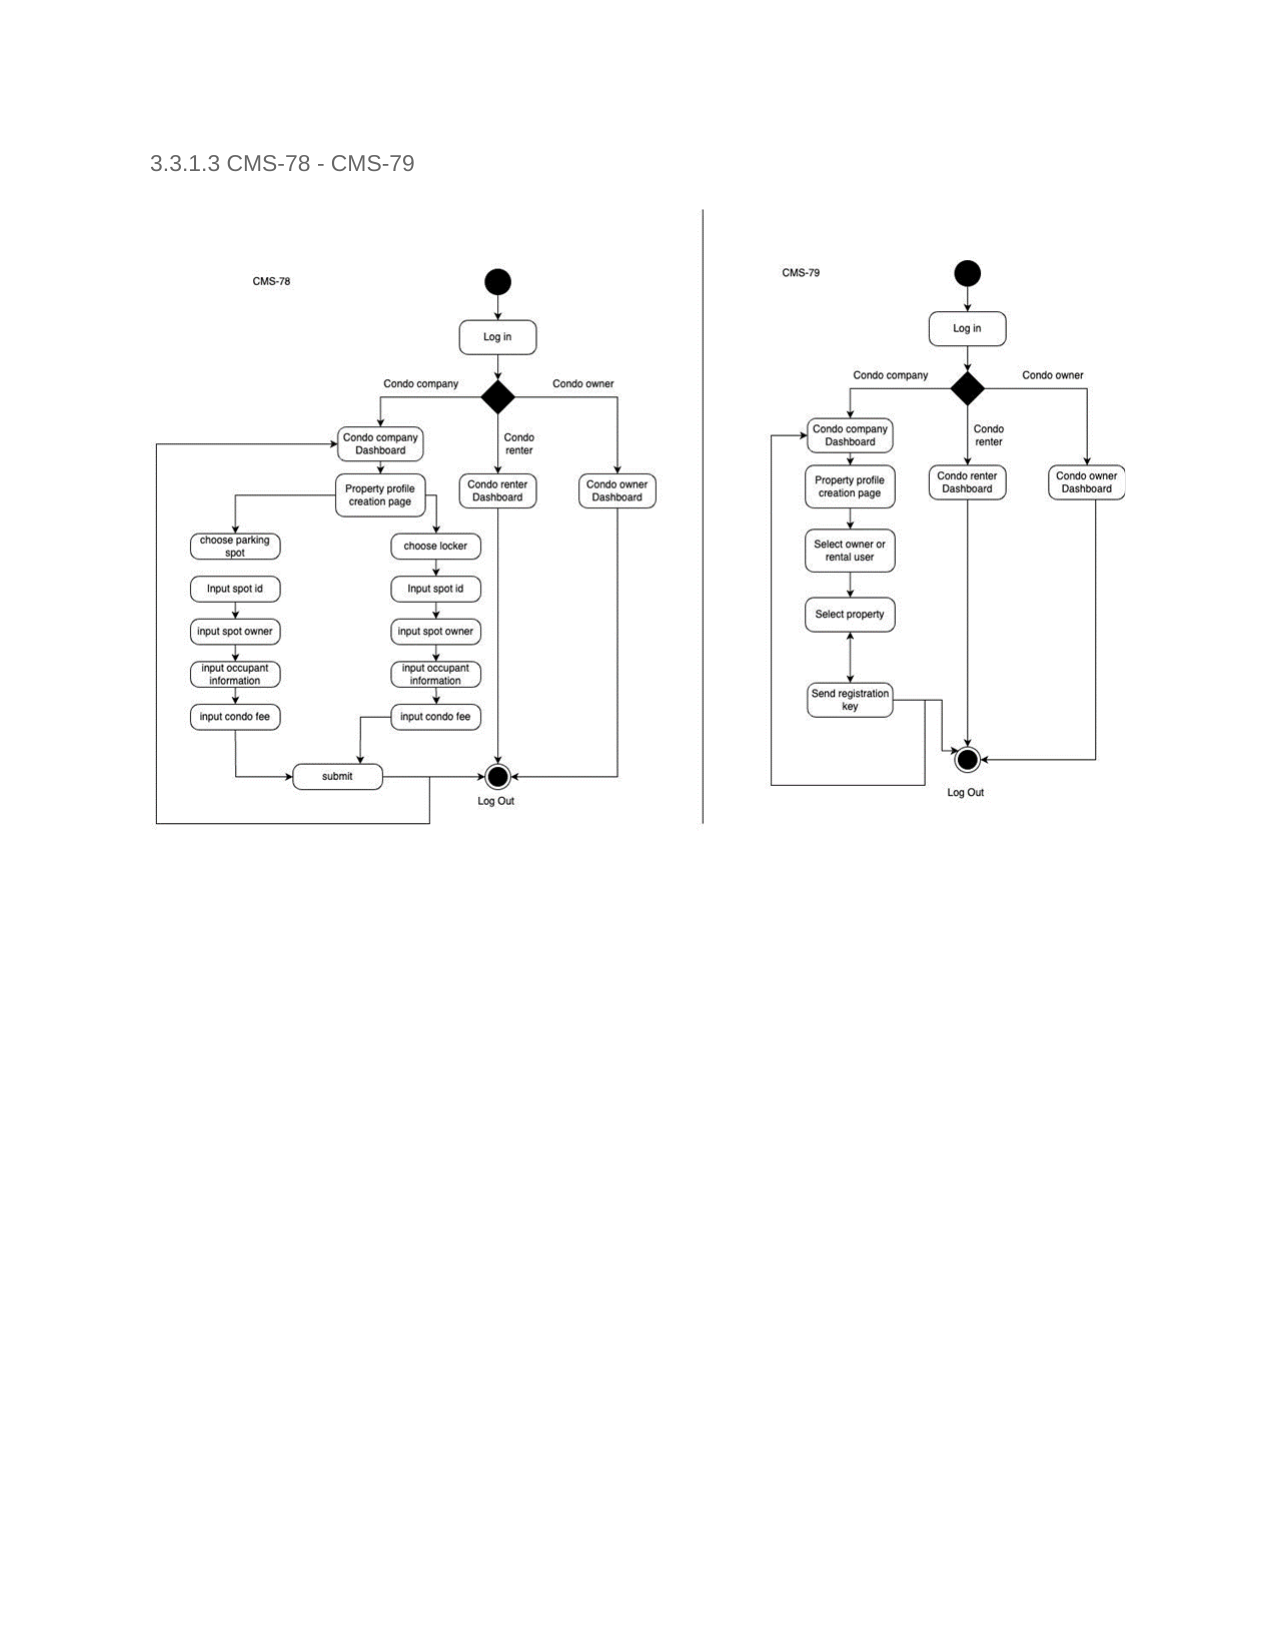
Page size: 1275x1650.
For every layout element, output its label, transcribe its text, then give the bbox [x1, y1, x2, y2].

picture [150, 209, 1125, 831]
subtitle 3.3.1.3 CMS-78 - CMS-79 [150, 150, 1125, 176]
